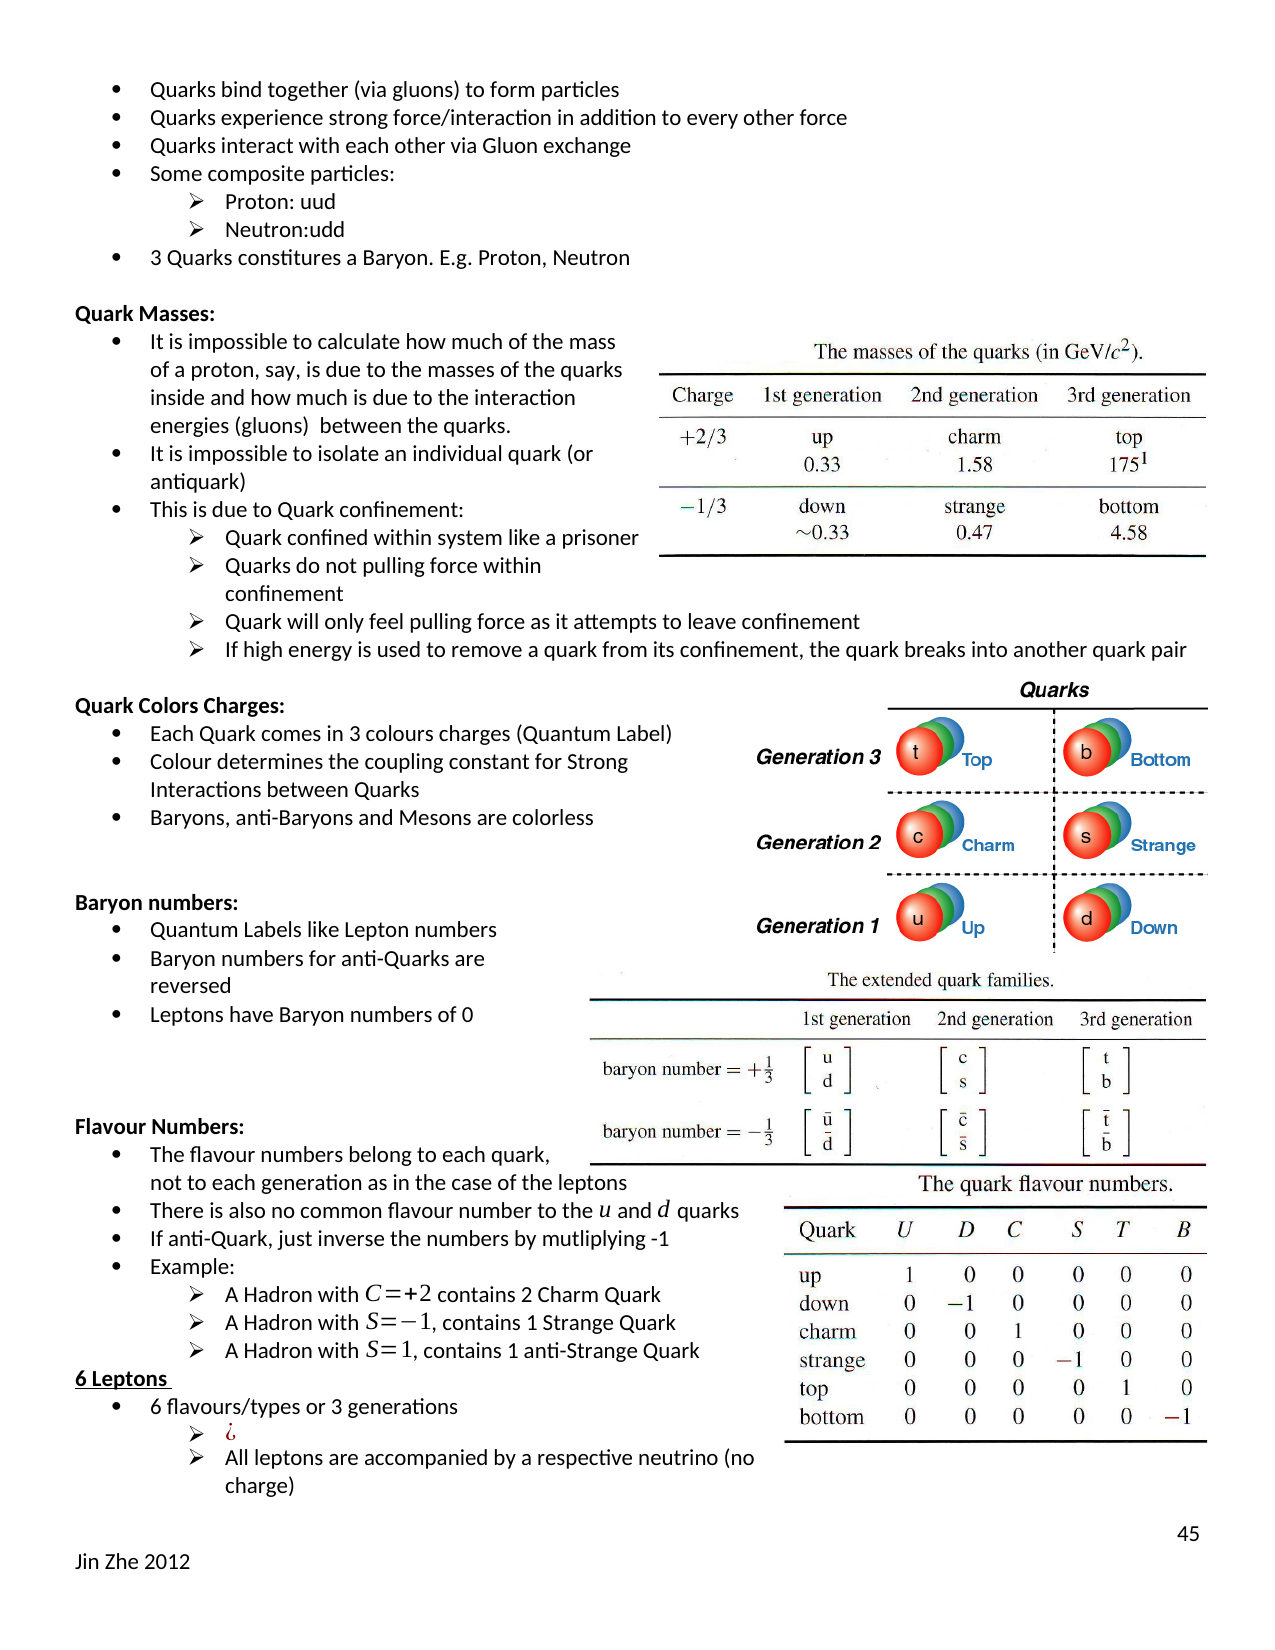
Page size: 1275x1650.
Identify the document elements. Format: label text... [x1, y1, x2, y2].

picture [589, 969, 1208, 1167]
text Quark Masses: [75, 299, 1200, 327]
list A Hadron with contains 2 Charm Quark [187, 1280, 782, 1308]
list 3 Quarks constitures a Baryon. E.g. Proton, Neutron [112, 243, 1200, 271]
list If high energy is used to remove a quark from its confinement, the quark breaks into another quark pair [187, 635, 1200, 663]
list Example: [112, 1252, 782, 1280]
list All leptons are accompanied by a respective neutrino (no charge) [187, 1443, 1200, 1499]
list Some composite particles: [112, 159, 1200, 187]
list Leptons have Baryon numbers of 0 [112, 1000, 589, 1028]
list 6 flavours/types or 3 generations [112, 1392, 782, 1420]
text Flavour Numbers: [75, 1112, 589, 1140]
list Quarks interact with each other via Gluon exchange [112, 131, 1200, 159]
list Quark confined within system like a prisoner [187, 523, 659, 551]
list Quarks do not pulling force within confinement [187, 551, 1200, 607]
text Quark Colors Charges: [75, 691, 754, 719]
list It is impossible to calculate how much of the mass of a proton, say, is due to the masses of the quarks inside and how much is due to the interaction energies (gluons) between the quarks. [112, 327, 1200, 439]
list It is impossible to isolate an individual quark (or antiquark) [112, 439, 659, 495]
picture [659, 336, 1208, 558]
text 6 Leptons [75, 1364, 782, 1392]
list Quantum Labels like Lepton numbers [112, 916, 754, 944]
text Baryon numbers: [75, 888, 754, 916]
list Neutron:udd [187, 215, 1200, 243]
list Proton: uud [187, 187, 1200, 215]
list Baryon numbers for anti-Quarks are reversed [112, 944, 1200, 1000]
list Colour determines the coupling constant for Strong Interactions between Quarks [112, 747, 754, 803]
list Each Quark comes in 3 colours charges (Quantum Label) [112, 719, 754, 747]
list The flavour numbers belong to each quark, not to each generation as in the case of the leptons [112, 1140, 1200, 1196]
list Quark will only feel pulling force as it attempts to leave confinement [187, 607, 1200, 635]
list This is due to Quark confinement: [112, 495, 659, 523]
list A Hadron with , contains 1 Strange Quark [187, 1308, 782, 1336]
picture [754, 673, 1208, 953]
list Baryons, anti-Baryons and Mesons are colorless [112, 803, 754, 832]
picture [782, 1173, 1208, 1444]
list If anti-Quark, just inverse the numbers by mutliplying -1 [112, 1224, 782, 1252]
list There is also no common flavour number to the and quarks [112, 1196, 782, 1224]
list A Hadron with , contains 1 anti-Strange Quark [187, 1336, 782, 1364]
list Quarks experience strong force/interaction in addition to every other force [112, 103, 1200, 131]
list Quarks bind together (via gluons) to form particles [112, 75, 1200, 103]
